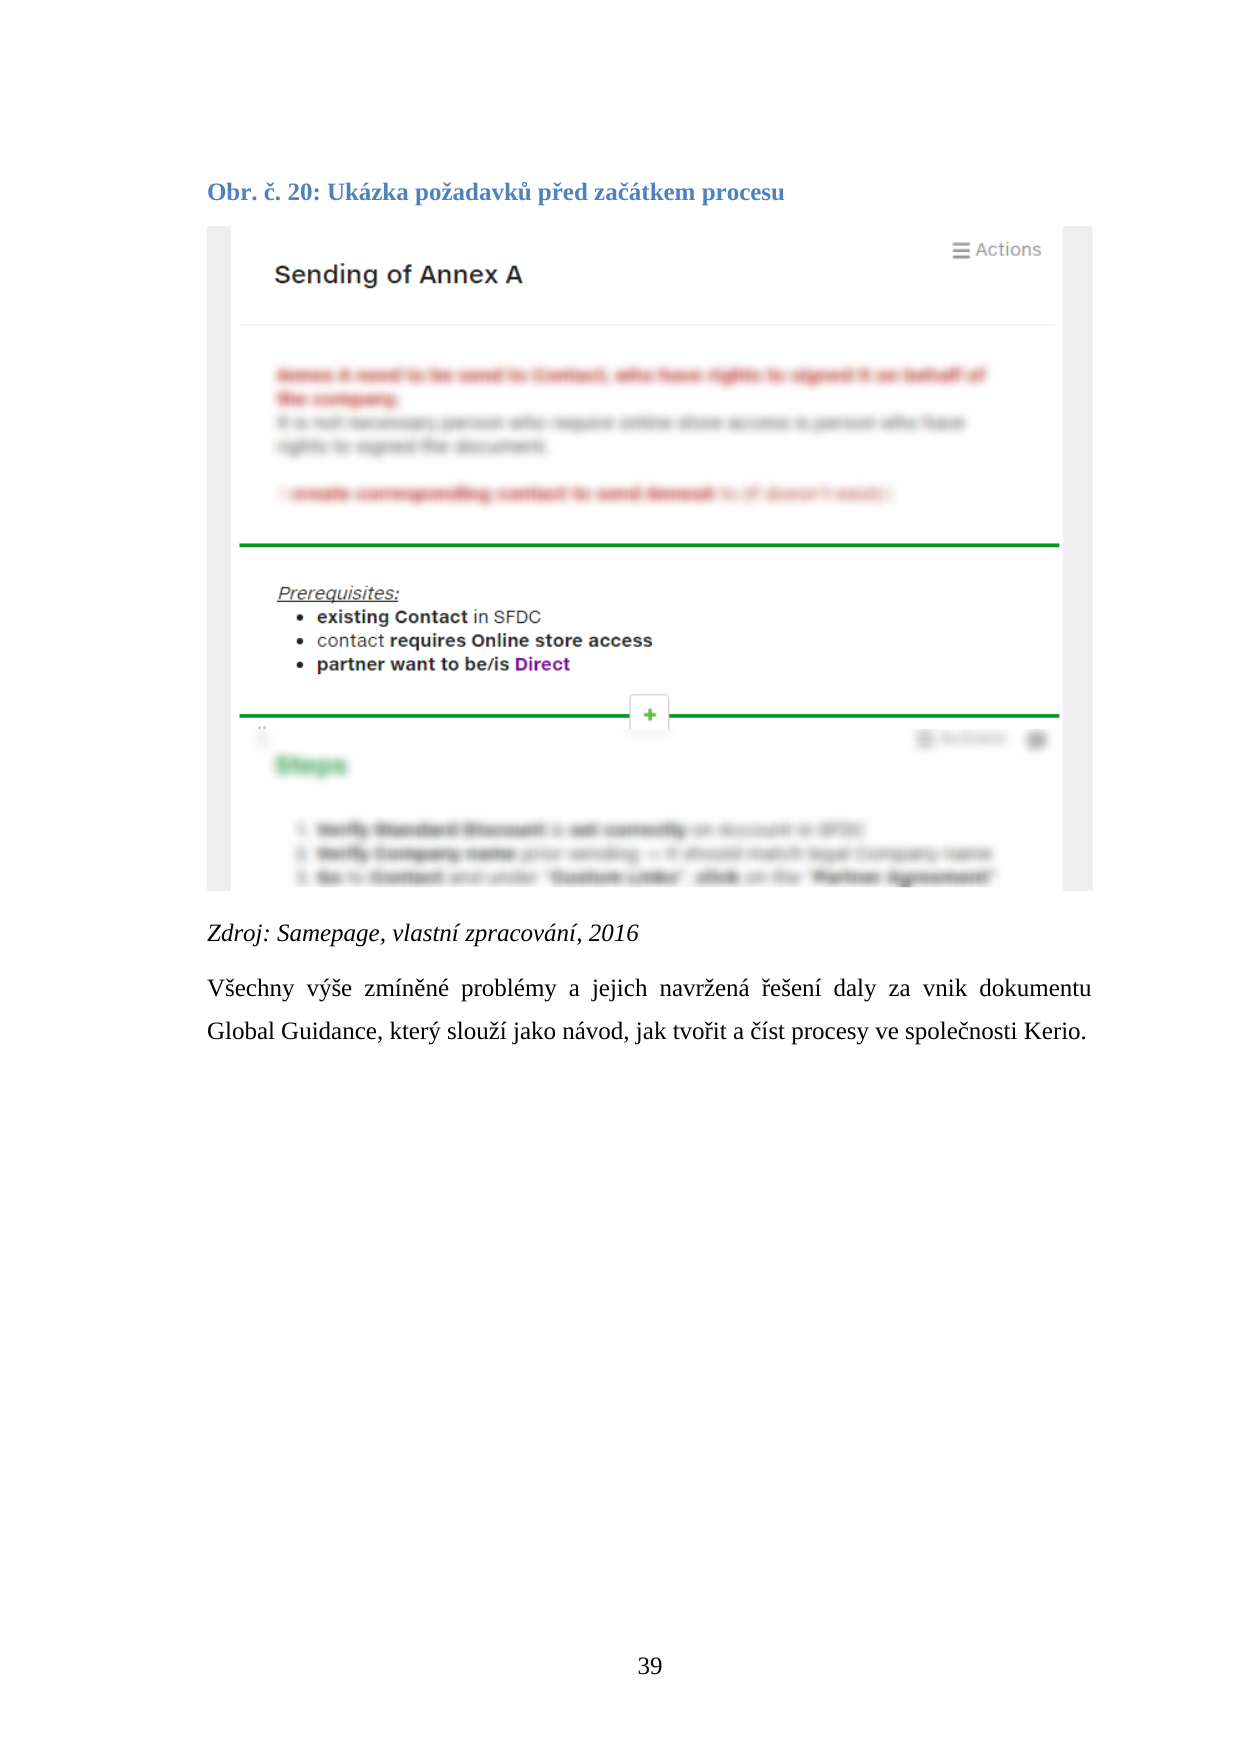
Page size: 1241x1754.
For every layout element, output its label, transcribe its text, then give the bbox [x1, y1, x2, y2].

picture [206, 226, 1093, 891]
text Obr. č. 20: Ukázka požadavků před začátkem procesu [207, 177, 1092, 206]
text Všechny výše zmíněné problémy a jejich navržená řešení daly za vnik dokumentu Global Guidance, který slouží jako návod, jak tvořit a číst procesy ve společnosti Kerio. [207, 973, 1092, 1045]
text Zdroj: Samepage, vlastní zpracování, 2016 [207, 918, 1092, 946]
